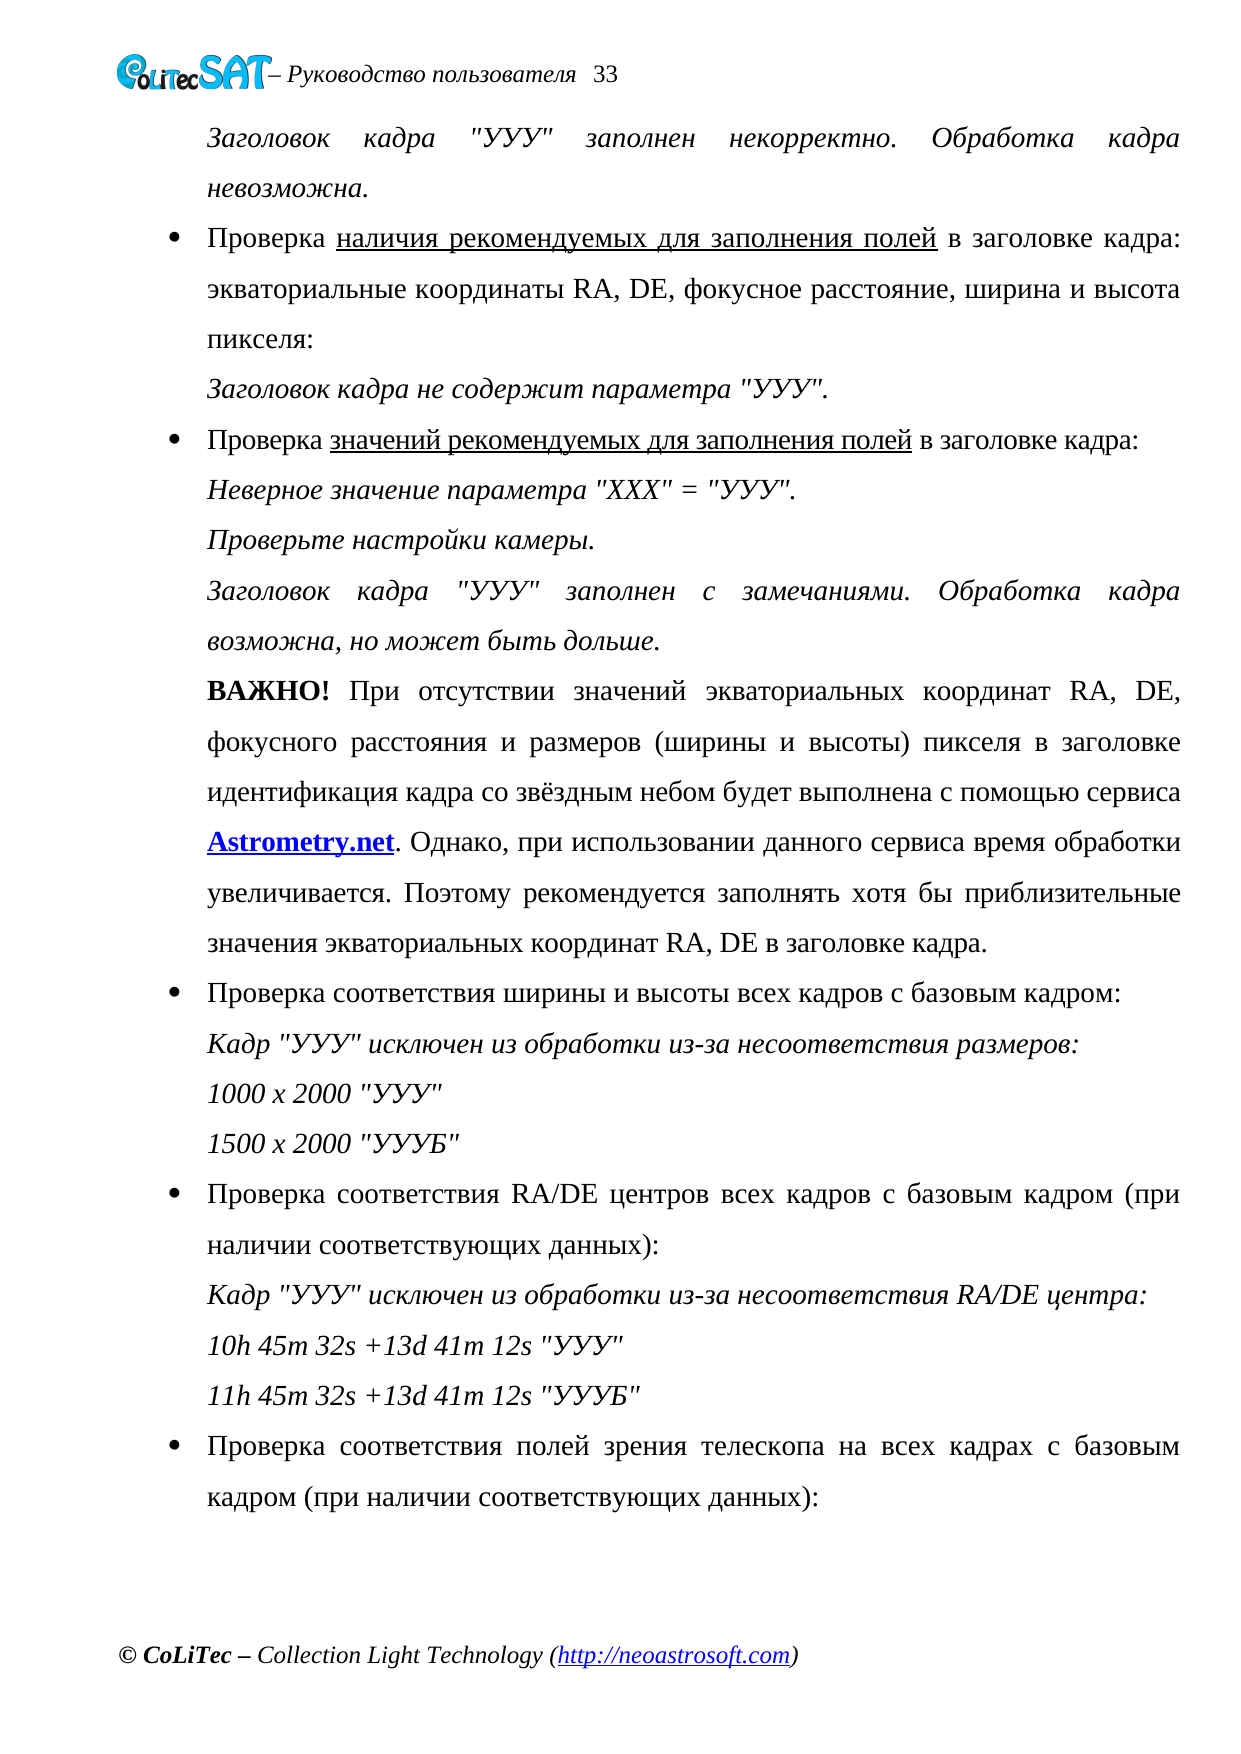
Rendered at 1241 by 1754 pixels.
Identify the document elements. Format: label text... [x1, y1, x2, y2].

list 1500 х 2000 "УУУБ" [207, 1126, 1181, 1160]
list Проверка соответствия полей зрения телескопа на всех кадрах с базовым кадром (при наличии соответствующих данных): [169, 1428, 1181, 1512]
list Заголовок кадра "УУУ" заполнен некорректно. Обработка кадра невозможна. [207, 120, 1181, 204]
picture [115, 53, 275, 91]
list Проверка значений рекомендуемых для заполнения полей в заголовке кадра: [169, 422, 1196, 455]
list Кадр "УУУ" исключен из обработки из-за несоответствия размеров: [207, 1026, 1181, 1059]
list Заголовок кадра не содержит параметра "УУУ". [207, 371, 1181, 405]
list 1000 х 2000 "УУУ" [207, 1076, 1181, 1109]
list Проверка наличия рекомендуемых для заполнения полей в заголовке кадра: экваториальные координаты RA, DE, фокусное расстояние, ширина и высота пикселя: [169, 220, 1181, 355]
text Кадр "УУУ" исключен из обработки из-за несоответствия RA/DE центра: [207, 1277, 1196, 1311]
list Проверьте настройки камеры. [207, 522, 1196, 556]
list Проверка соответствия RA/DE центров всех кадров с базовым кадром (при наличии соответствующих данных): [169, 1177, 1181, 1261]
list Заголовок кадра "УУУ" заполнен с замечаниями. Обработка кадра возможна, но может быть дольше. [207, 573, 1181, 657]
text 10h 45m 32s +13d 41m 12s "УУУ" [207, 1328, 1181, 1361]
list ВАЖНО! При отсутствии значений экваториальных координат RA, DE, фокусного расстояния и размеров (ширины и высоты) пикселя в заголовке идентификация кадра со звёздным небом будет выполнена с помощью сервиса Astrometry.net. Однако, при использовании данного сервиса время обработки увеличивается. Поэтому рекомендуется заполнять хотя бы приблизительные значения экваториальных координат RA, DE в заголовке кадра. [207, 673, 1181, 958]
list Неверное значение параметра "ХХХ" = "УУУ". [207, 472, 1196, 506]
text 11h 45m 32s +13d 41m 12s "УУУБ" [207, 1378, 1181, 1412]
list Проверка соответствия ширины и высоты всех кадров с базовым кадром: [169, 975, 1196, 1009]
